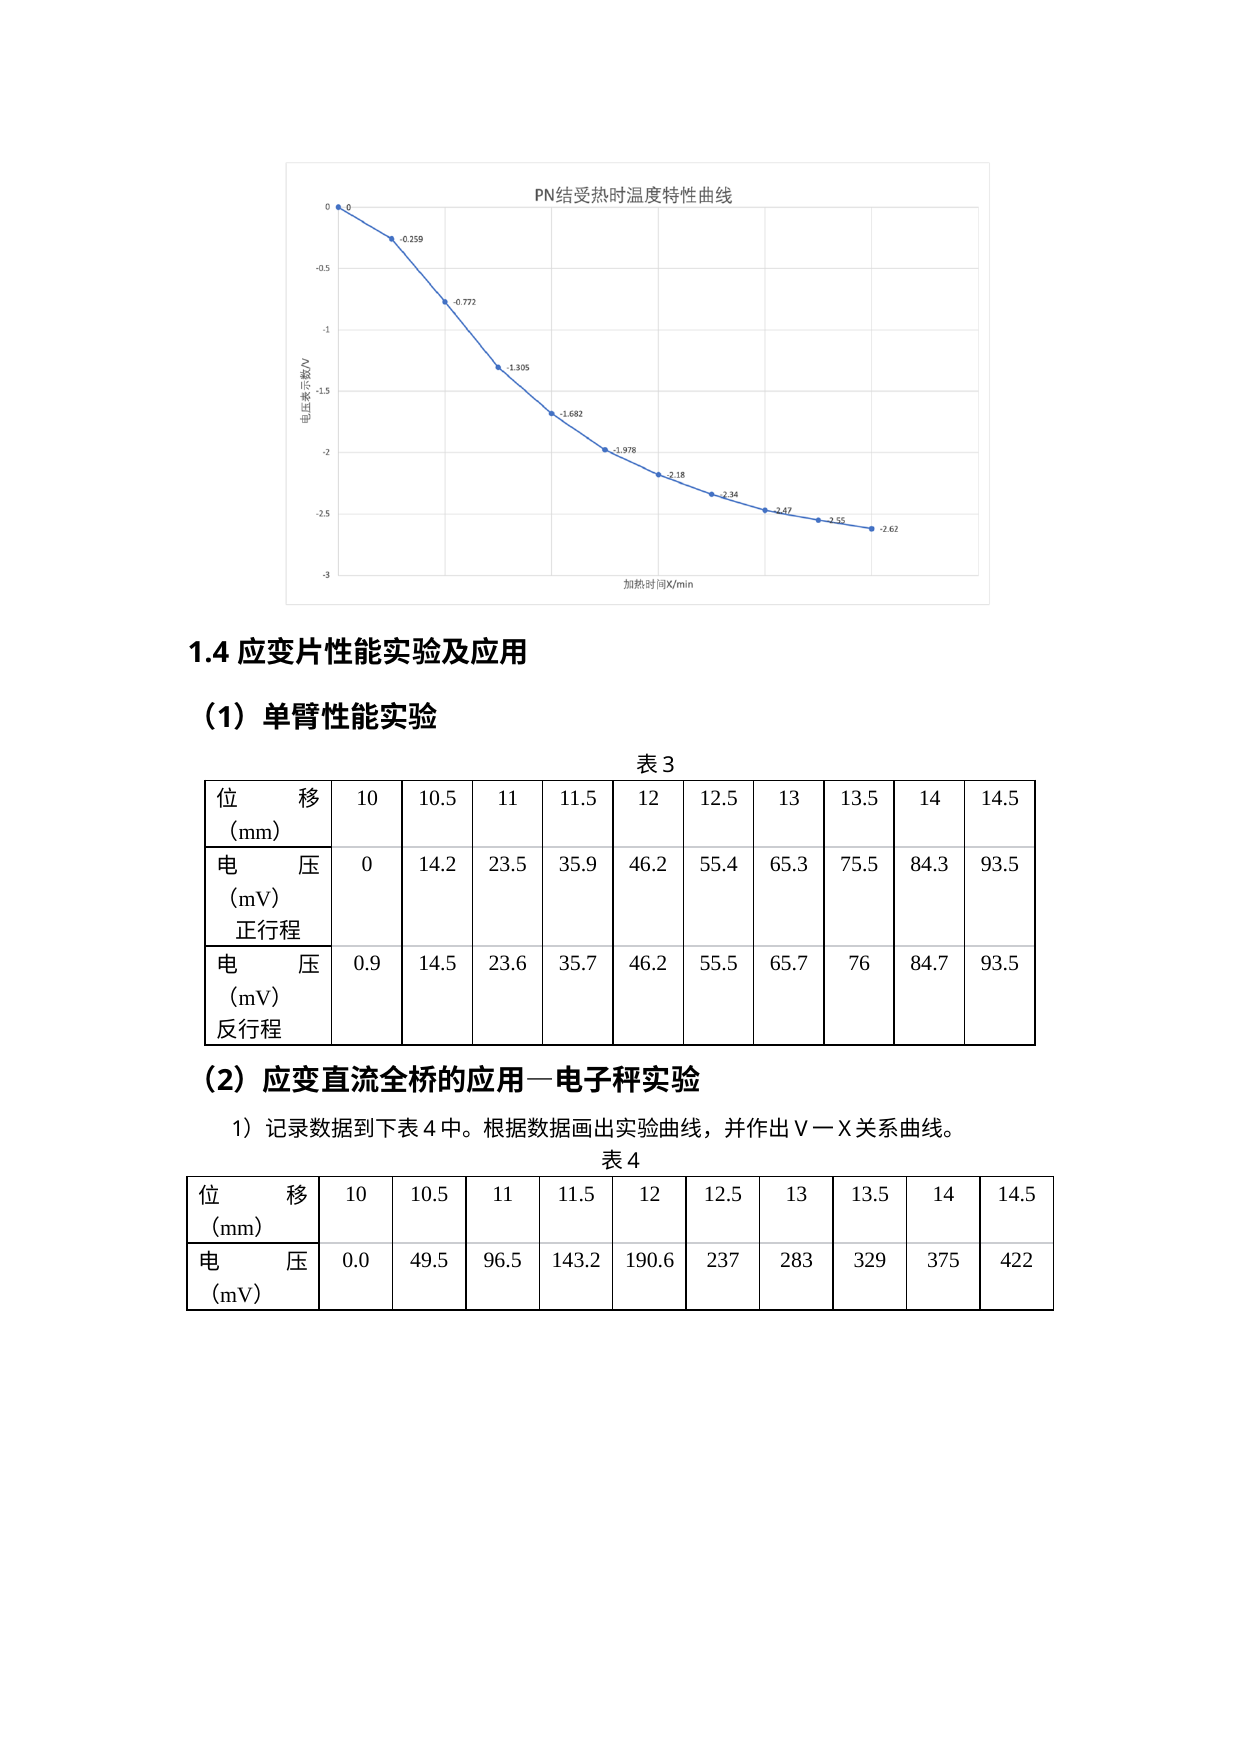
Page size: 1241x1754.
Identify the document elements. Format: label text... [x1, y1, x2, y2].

text 1.4 应变片性能实验及应用 [187, 617, 1053, 682]
table_cell 329 [834, 1244, 906, 1309]
table_cell 65.3 [754, 848, 823, 945]
text 表3 [257, 747, 1053, 779]
table_cell 422 [981, 1244, 1053, 1309]
text （1）单臂性能实验 [187, 682, 1053, 747]
table_header 位移（mm） [206, 781, 331, 846]
table_cell 14.5 [403, 947, 472, 1044]
table_cell 46.2 [614, 848, 683, 945]
table_cell 电压（mV） 反行程 [206, 947, 331, 1044]
table_cell 23.6 [473, 947, 542, 1044]
table_cell 电压（mV） 正行程 [206, 848, 331, 945]
table_header 14 [895, 781, 964, 846]
table_cell 84.3 [895, 848, 964, 945]
table_cell 96.5 [467, 1244, 539, 1309]
table_header 11.5 [540, 1177, 612, 1242]
table_header 11.5 [543, 781, 612, 846]
table_header 10.5 [393, 1177, 465, 1242]
table_cell 46.2 [614, 947, 683, 1044]
table_cell 84.7 [895, 947, 964, 1044]
table_cell 76 [825, 947, 893, 1044]
table_header 13 [760, 1177, 832, 1242]
table_header 10 [332, 781, 401, 846]
table_header 12.5 [687, 1177, 759, 1242]
table_cell 0.0 [320, 1244, 392, 1309]
table_cell 65.7 [754, 947, 823, 1044]
table_header 12 [613, 1177, 685, 1242]
table_cell 237 [687, 1244, 759, 1309]
table_header 13.5 [834, 1177, 906, 1242]
table_header 12 [614, 781, 683, 846]
table_header 14.5 [981, 1177, 1053, 1242]
table_cell 0.9 [332, 947, 401, 1044]
table_cell 电压（mV） [188, 1244, 318, 1309]
table_header 11 [473, 781, 542, 846]
table_cell 0 [332, 848, 401, 945]
table_cell 75.5 [825, 848, 893, 945]
table_header 10.5 [403, 781, 472, 846]
picture [285, 162, 991, 606]
table_header 13.5 [825, 781, 893, 846]
table_header 11 [467, 1177, 539, 1242]
table_header 14.5 [965, 781, 1034, 846]
table_header 13 [754, 781, 823, 846]
table_header 14 [907, 1177, 979, 1242]
table_cell 55.5 [684, 947, 753, 1044]
text 1）记录数据到下表4中。根据数据画出实验曲线，并作出V一X关系曲线。 [187, 1111, 1053, 1143]
table_cell 375 [907, 1244, 979, 1309]
table_cell 190.6 [613, 1244, 685, 1309]
table_header 10 [320, 1177, 392, 1242]
table_cell 283 [760, 1244, 832, 1309]
table_cell 55.4 [684, 848, 753, 945]
text 表4 [187, 1143, 1053, 1176]
table_cell 23.5 [473, 848, 542, 945]
text （2）应变直流全桥的应用—电子秤实验 [187, 1046, 1053, 1111]
table_cell 93.5 [965, 848, 1034, 945]
table_header 位移（mm） [188, 1177, 318, 1242]
table_cell 35.9 [543, 848, 612, 945]
table_cell 143.2 [540, 1244, 612, 1309]
table_header 12.5 [684, 781, 753, 846]
table_cell 14.2 [403, 848, 472, 945]
table_cell 93.5 [965, 947, 1034, 1044]
table_cell 49.5 [393, 1244, 465, 1309]
table_cell 35.7 [543, 947, 612, 1044]
